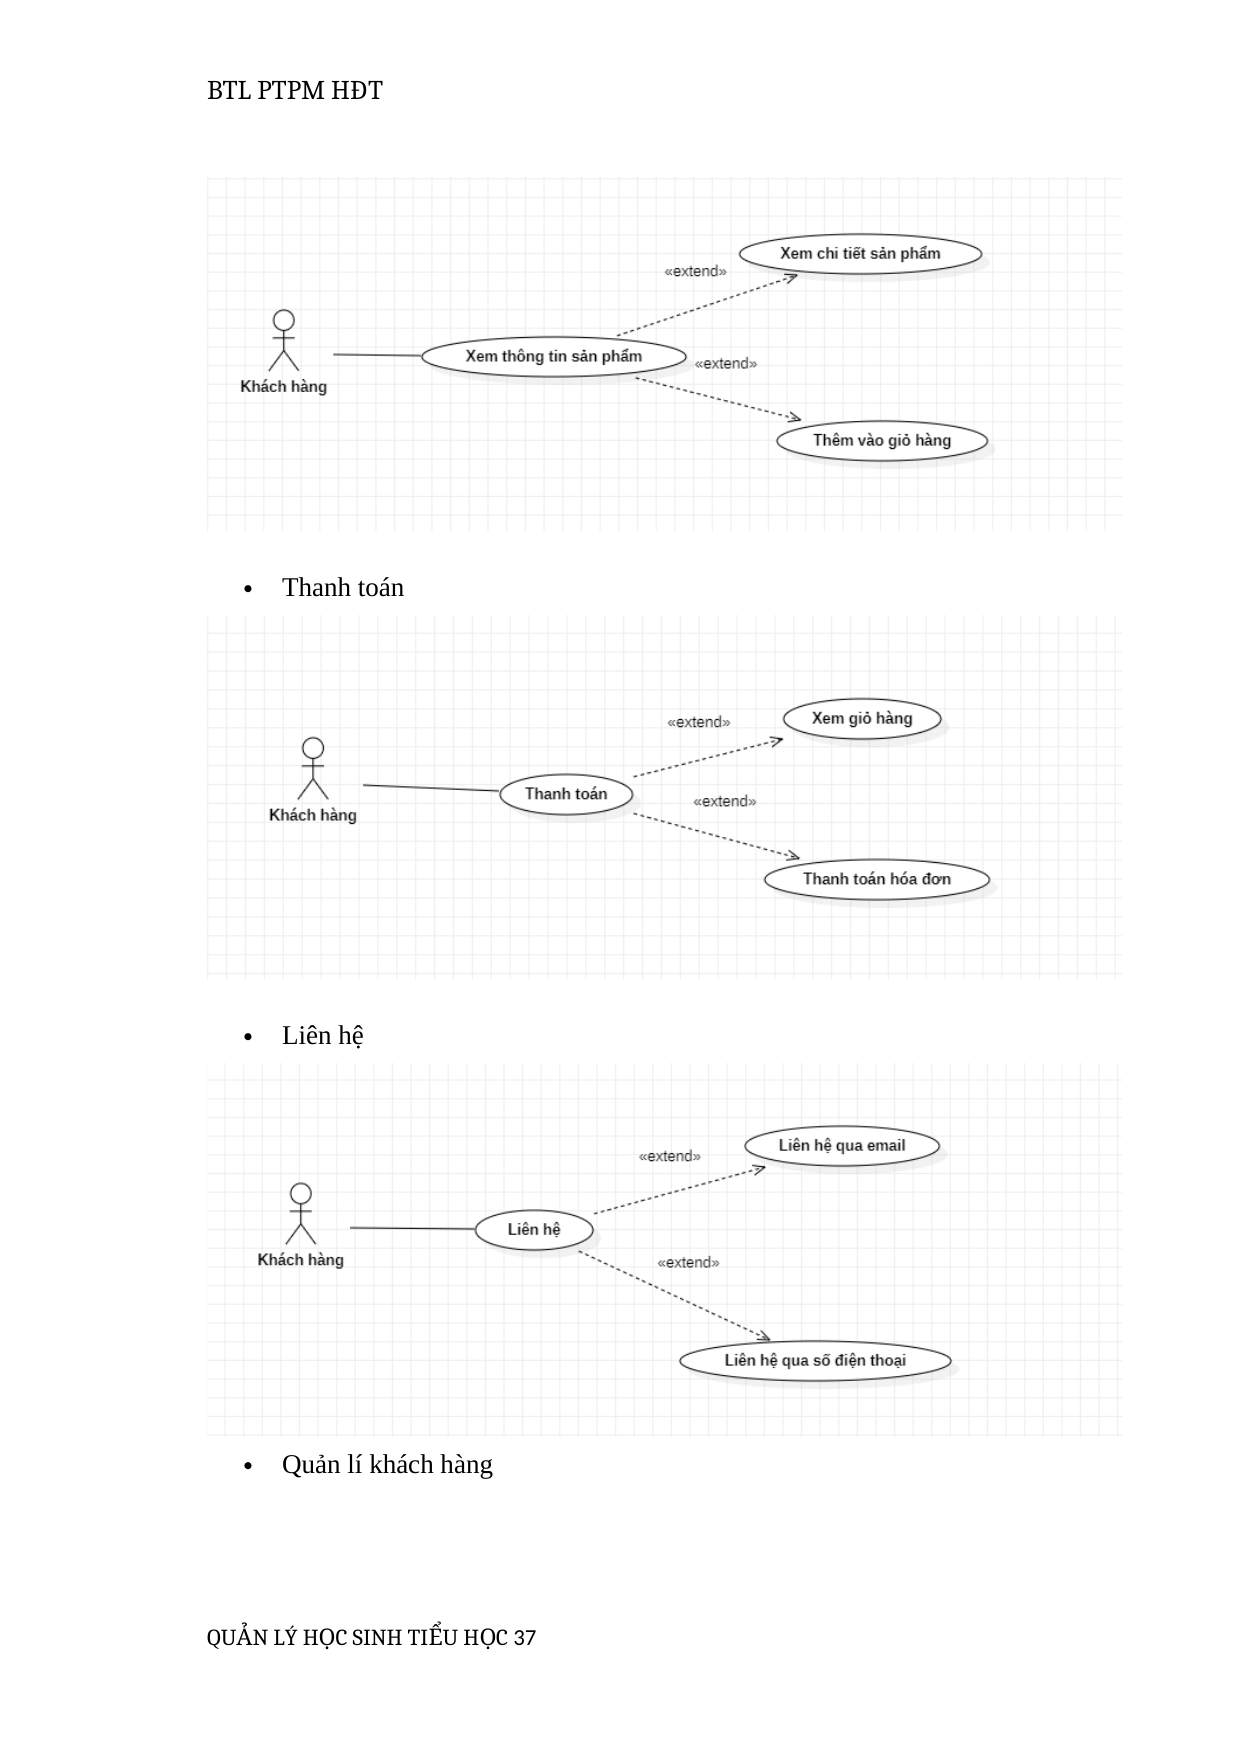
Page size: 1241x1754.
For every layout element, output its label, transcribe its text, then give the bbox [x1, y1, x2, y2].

picture [206, 1063, 1123, 1437]
picture [206, 177, 1123, 531]
list Thanh toán [244, 572, 1122, 603]
picture [206, 615, 1123, 979]
list Quản lí khách hàng [244, 1449, 1122, 1480]
list Liên hệ [244, 1019, 1122, 1051]
